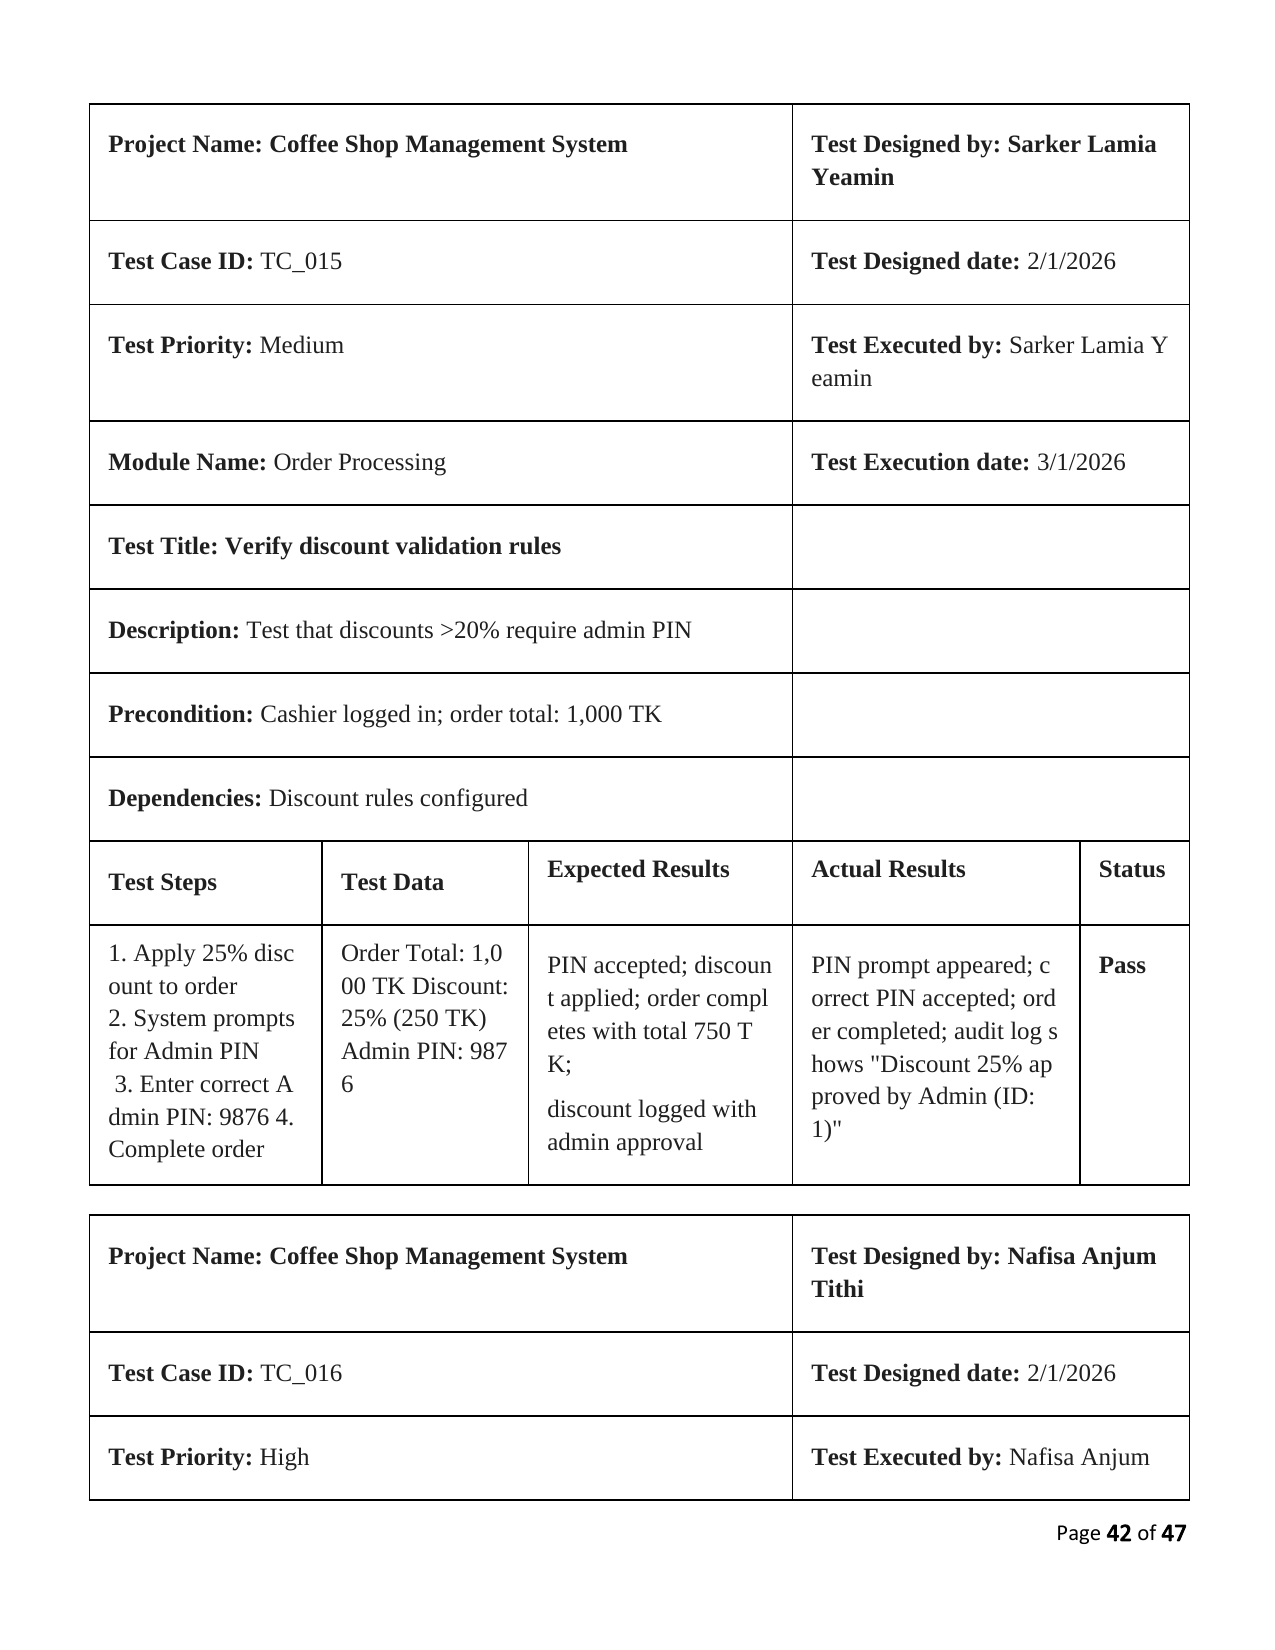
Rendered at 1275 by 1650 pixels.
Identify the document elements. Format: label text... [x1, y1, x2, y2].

table_header Test Designed by: Sarker Lamia Yeamin [793, 105, 1189, 220]
table_cell Test Executed by: Sarker Lamia Yeamin [793, 305, 1189, 420]
table_cell Module Name: Order Processing [90, 422, 792, 504]
table_cell Test Priority: High [90, 1417, 792, 1499]
table_cell PIN accepted; discount applied; order completes with total 750 TK; discount logged with admin approval [529, 926, 792, 1184]
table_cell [793, 1417, 1189, 1499]
table_cell Expected Results [529, 842, 792, 924]
table_header Test Designed by: Nafisa Anjum Tithi [793, 1216, 1189, 1331]
table_cell [793, 590, 1189, 672]
table_cell Test Execution date: 3/1/2026 [793, 422, 1189, 504]
table_header Project Name: Coffee Shop Management System [90, 105, 792, 220]
table_cell Test Steps [90, 842, 321, 924]
table_cell Pass [1081, 926, 1189, 1184]
table_header Project Name: Coffee Shop Management System [90, 1216, 792, 1331]
table_cell Actual Results [793, 842, 1079, 924]
table_cell [793, 506, 1189, 588]
table_cell Test Priority: Medium [90, 305, 792, 420]
table_cell Status [1081, 842, 1189, 924]
table_cell Test Designed date: 2/1/2026 [793, 221, 1189, 304]
table_cell PIN prompt appeared; correct PIN accepted; order completed; audit log shows "Discount 25% approved by Admin (ID: 1)" [793, 926, 1079, 1184]
table_cell Test Case ID: TC_016 [90, 1333, 792, 1415]
table_cell Test Designed date: 2/1/2026 [793, 1333, 1189, 1415]
table_cell Test Title: Verify discount validation rules [90, 506, 792, 588]
table_cell Test Case ID: TC_015 [90, 221, 792, 304]
table_cell Precondition: Cashier logged in; order total: 1,000 TK [90, 674, 792, 756]
table_cell Description: Test that discounts >20% require admin PIN [90, 590, 792, 672]
table_cell Order Total: 1,000 TK Discount: 25% (250 TK) Admin PIN: 9876 [323, 926, 528, 1184]
table_cell Test Data [323, 842, 528, 924]
table_cell Dependencies: Discount rules configured [90, 758, 792, 840]
table_cell 1. Apply 25% discount to order 2. System prompts for Admin PIN 3. Enter correct Admin PIN: 9876 4. Complete order [90, 926, 321, 1184]
table_cell [793, 674, 1189, 756]
table_cell [793, 758, 1189, 840]
